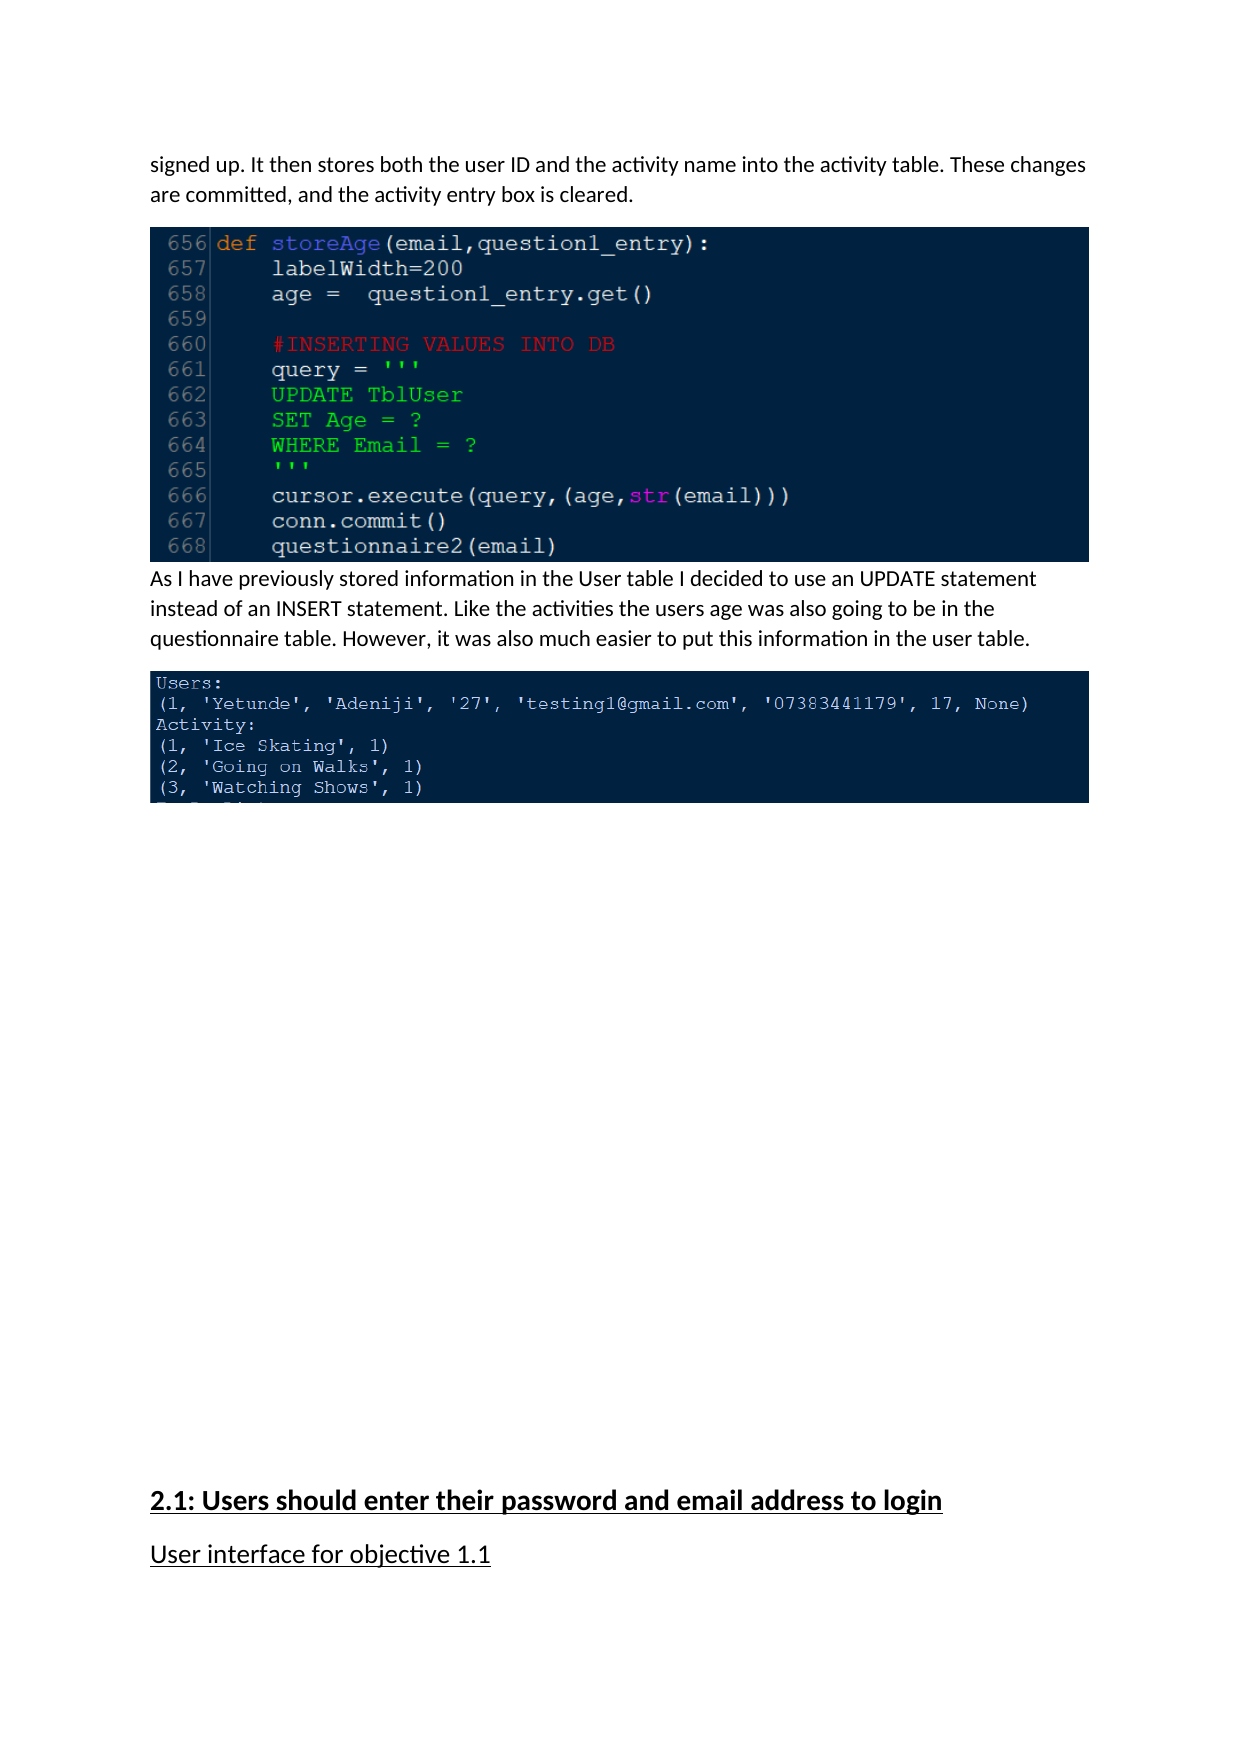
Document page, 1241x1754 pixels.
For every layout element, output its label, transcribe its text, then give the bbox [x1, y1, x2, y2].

text 2.1: Users should enter their password and email address to login [150, 1482, 1090, 1518]
picture [150, 671, 1089, 803]
text User interface for objective 1.1 [150, 1537, 1090, 1570]
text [150, 150, 1090, 208]
picture [150, 227, 1089, 562]
